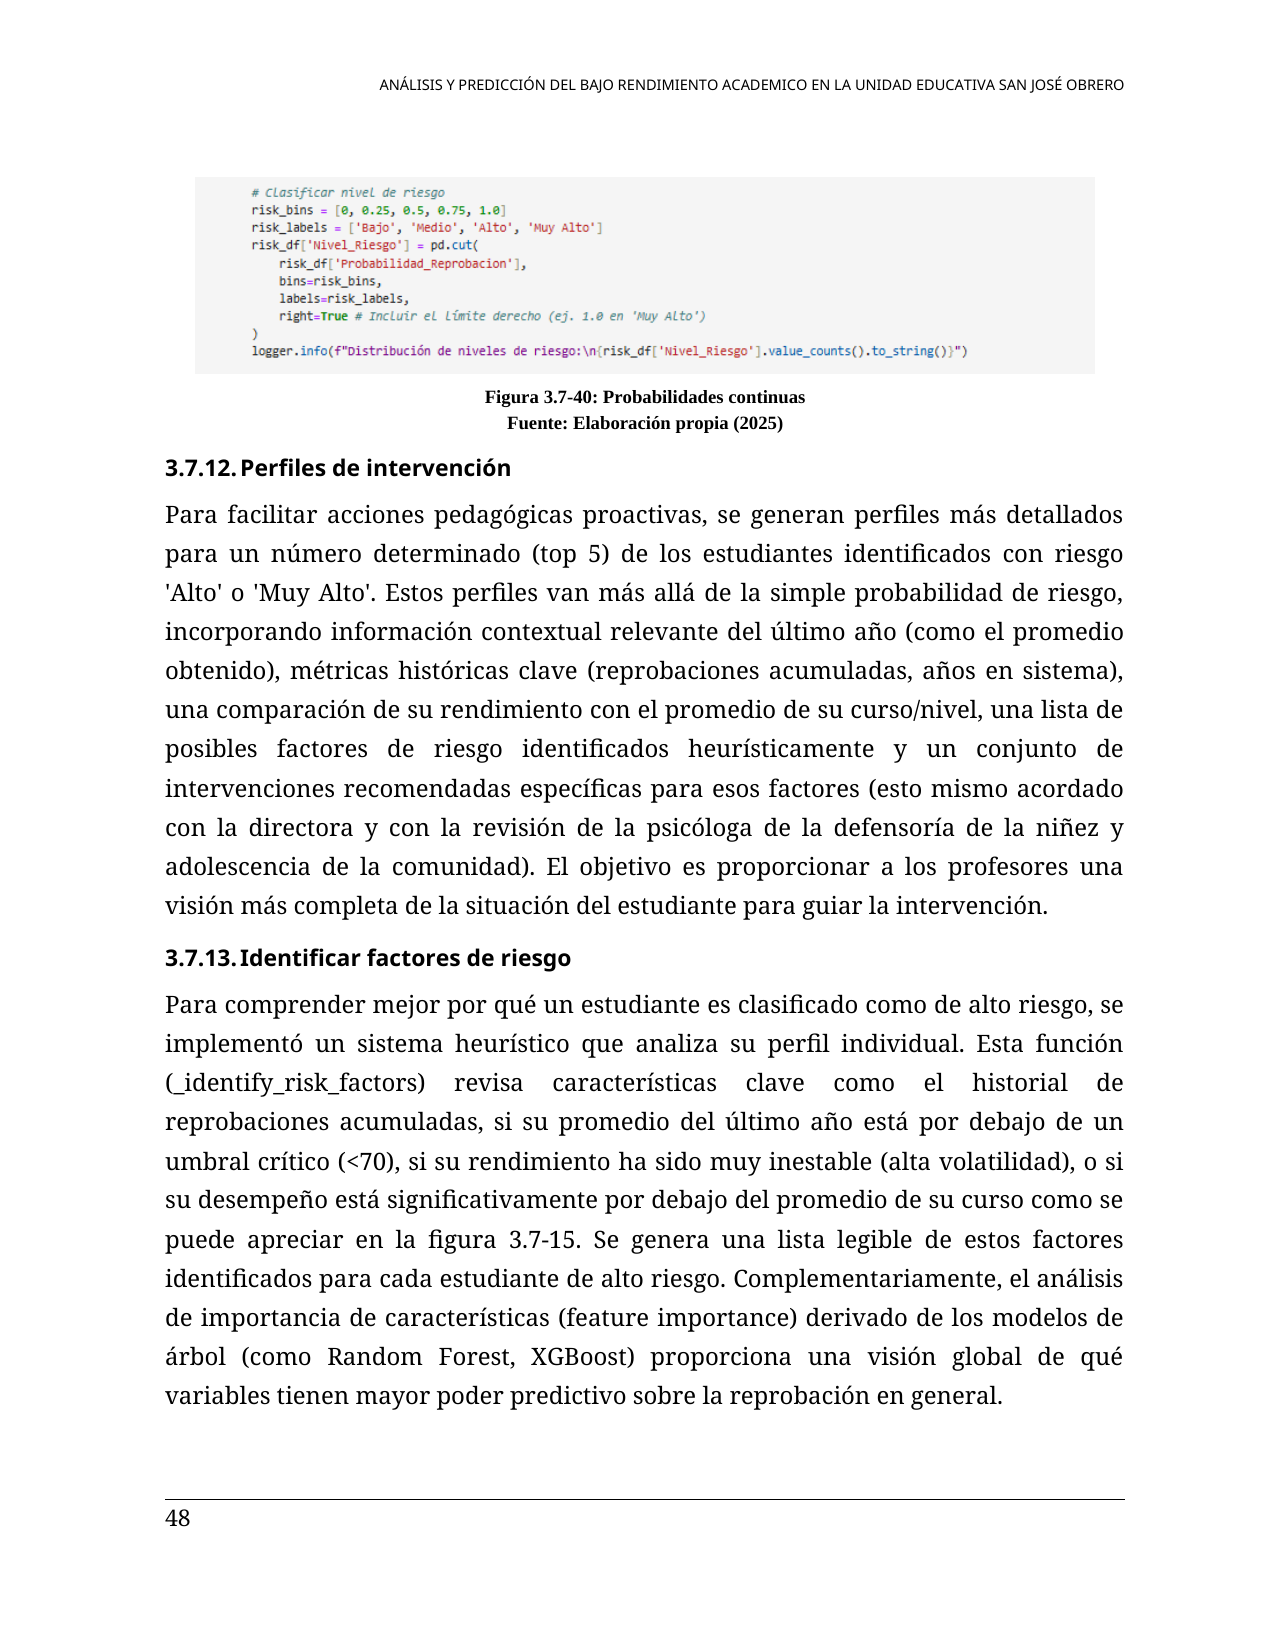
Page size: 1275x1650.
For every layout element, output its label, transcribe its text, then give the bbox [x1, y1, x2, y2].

picture [195, 177, 1095, 374]
text Para comprender mejor por qué un estudiante es clasificado como de alto riesgo, se implementó un sistema heurístico que analiza su perfil individual. Esta función (_identify_risk_factors) revisa características clave como el historial de reprobaciones acumuladas, si su promedio del último año está por debajo de un umbral crítico (<70), si su rendimiento ha sido muy inestable (alta volatilidad), o si su desempeño está significativamente por debajo del promedio de su curso como se puede apreciar en la figura 3.7-15. Se genera una lista legible de estos factores identificados para cada estudiante de alto riesgo. Complementariamente, el análisis de importancia de características (feature importance) derivado de los modelos de árbol (como Random Forest, XGBoost) proporciona una visión global de qué variables tienen mayor poder predictivo sobre la reprobación en general. [165, 988, 1125, 1411]
text Fuente: Elaboración propia (2025) [165, 412, 1125, 433]
subtitle Perfiles de intervención [165, 452, 1125, 483]
subtitle Identificar factores de riesgo [165, 942, 1125, 973]
text Para facilitar acciones pedagógicas proactivas, se generan perfiles más detallados para un número determinado (top 5) de los estudiantes identificados con riesgo 'Alto' o 'Muy Alto'. Estos perfiles van más allá de la simple probabilidad de riesgo, incorporando información contextual relevante del último año (como el promedio obtenido), métricas históricas clave (reprobaciones acumuladas, años en sistema), una comparación de su rendimiento con el promedio de su curso/nivel, una lista de posibles factores de riesgo identificados heurísticamente y un conjunto de intervenciones recomendadas específicas para esos factores (esto mismo acordado con la directora y con la revisión de la psicóloga de la defensoría de la niñez y adolescencia de la comunidad). El objetivo es proporcionar a los profesores una visión más completa de la situación del estudiante para guiar la intervención. [165, 498, 1125, 921]
